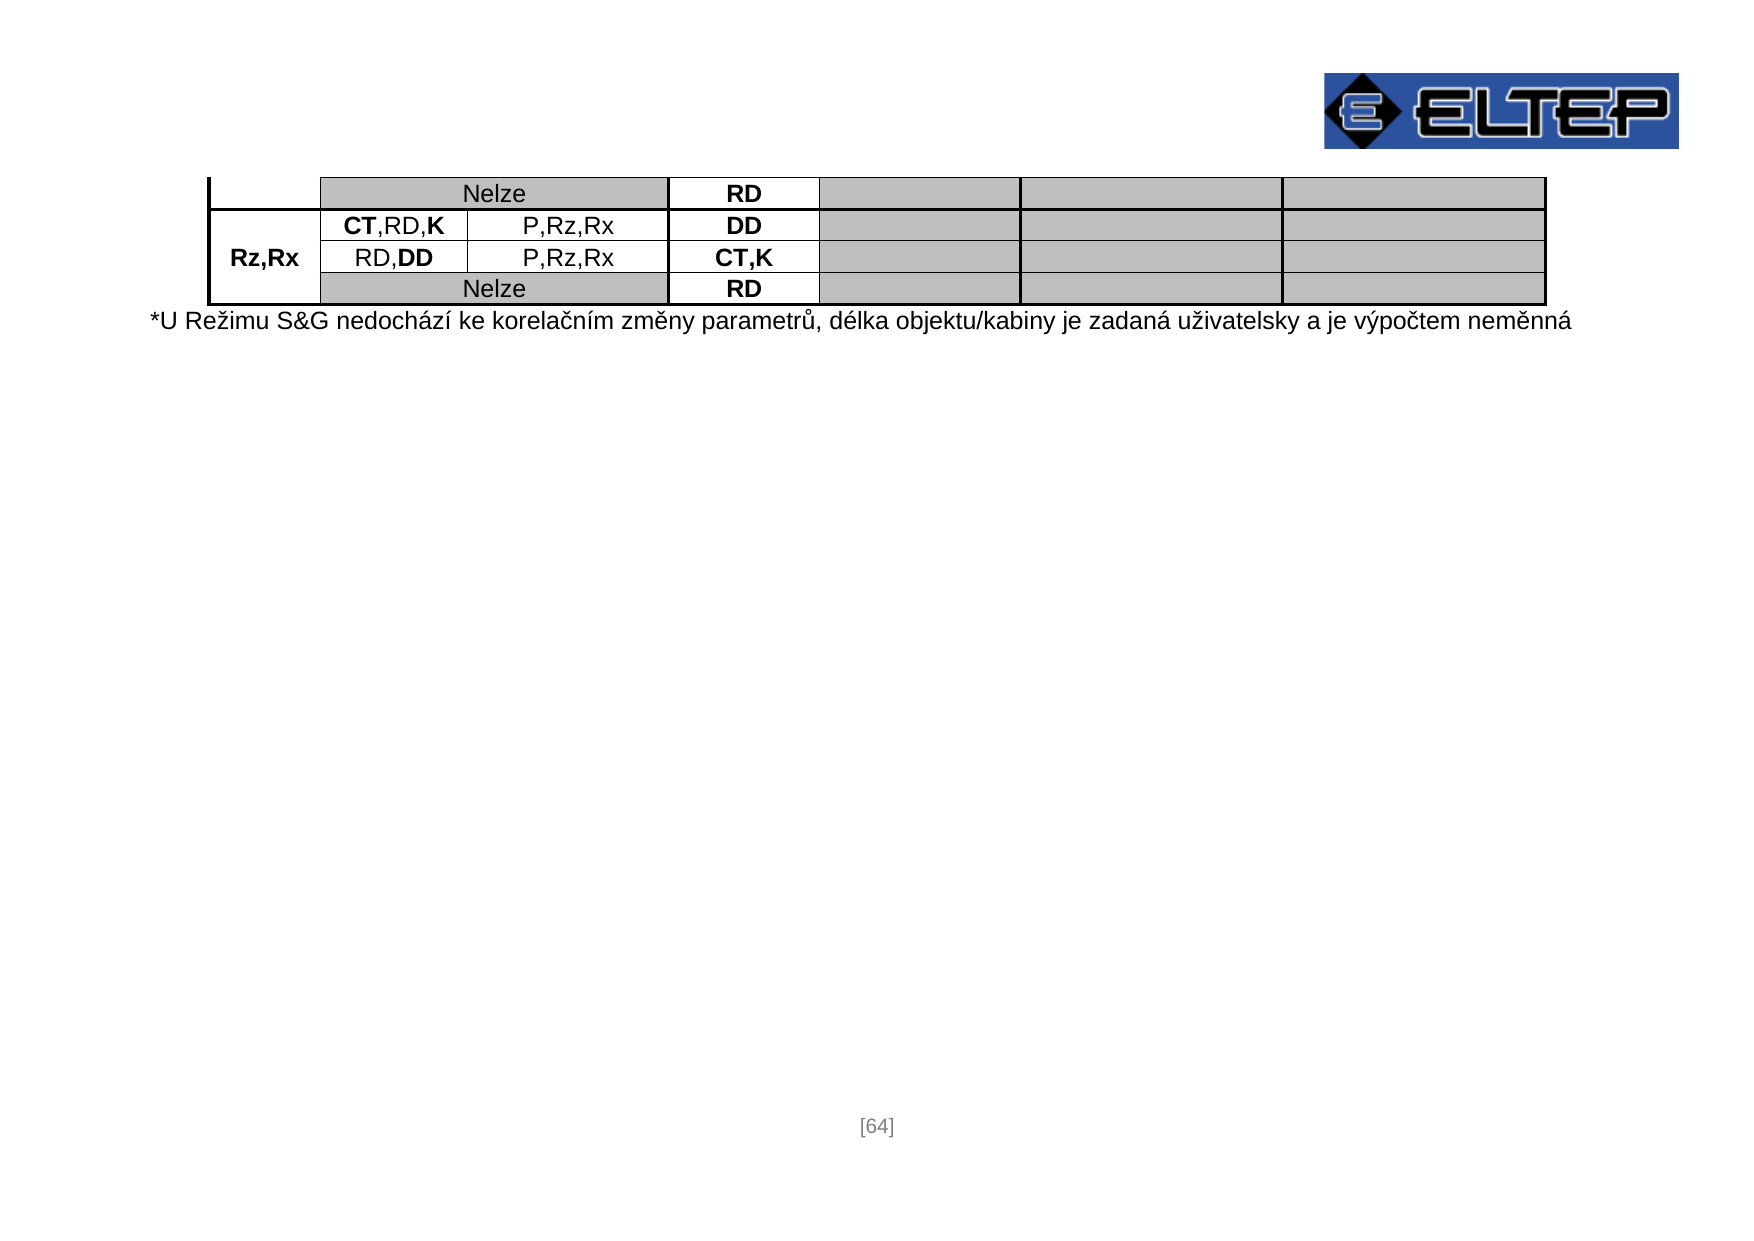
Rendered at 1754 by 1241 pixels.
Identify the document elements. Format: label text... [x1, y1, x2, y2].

table_cell [1022, 273, 1281, 303]
table_cell [1022, 241, 1281, 272]
table_cell RD [670, 273, 819, 303]
table_cell CT,K [670, 241, 819, 272]
table_cell [1022, 211, 1281, 240]
table_cell [1284, 241, 1544, 272]
table_cell Rz,Rx [211, 211, 320, 303]
table_cell [1284, 178, 1544, 208]
table_cell [820, 211, 1019, 240]
table_cell [820, 273, 1019, 303]
table_cell [1284, 211, 1544, 240]
table_cell Nelze [321, 273, 667, 303]
table_cell [1284, 273, 1544, 303]
table_cell [820, 178, 1019, 208]
table_cell [820, 241, 1019, 272]
table_cell [1022, 178, 1281, 208]
table_cell P,Rz,Rx [468, 211, 667, 240]
table_cell Nelze [321, 178, 667, 208]
table_cell CT,RD,K [321, 211, 467, 240]
table_cell RD [670, 178, 819, 208]
picture [1324, 73, 1679, 149]
list *U Režimu S&G nedochází ke korelačním změny parametrů, délka objektu/kabiny je zadaná uživatelsky a je výpočtem neměnná [150, 306, 1679, 335]
table_cell DD [670, 211, 819, 240]
table_cell RD,DD [321, 241, 467, 272]
table_cell P,Rz,Rx [468, 241, 667, 272]
